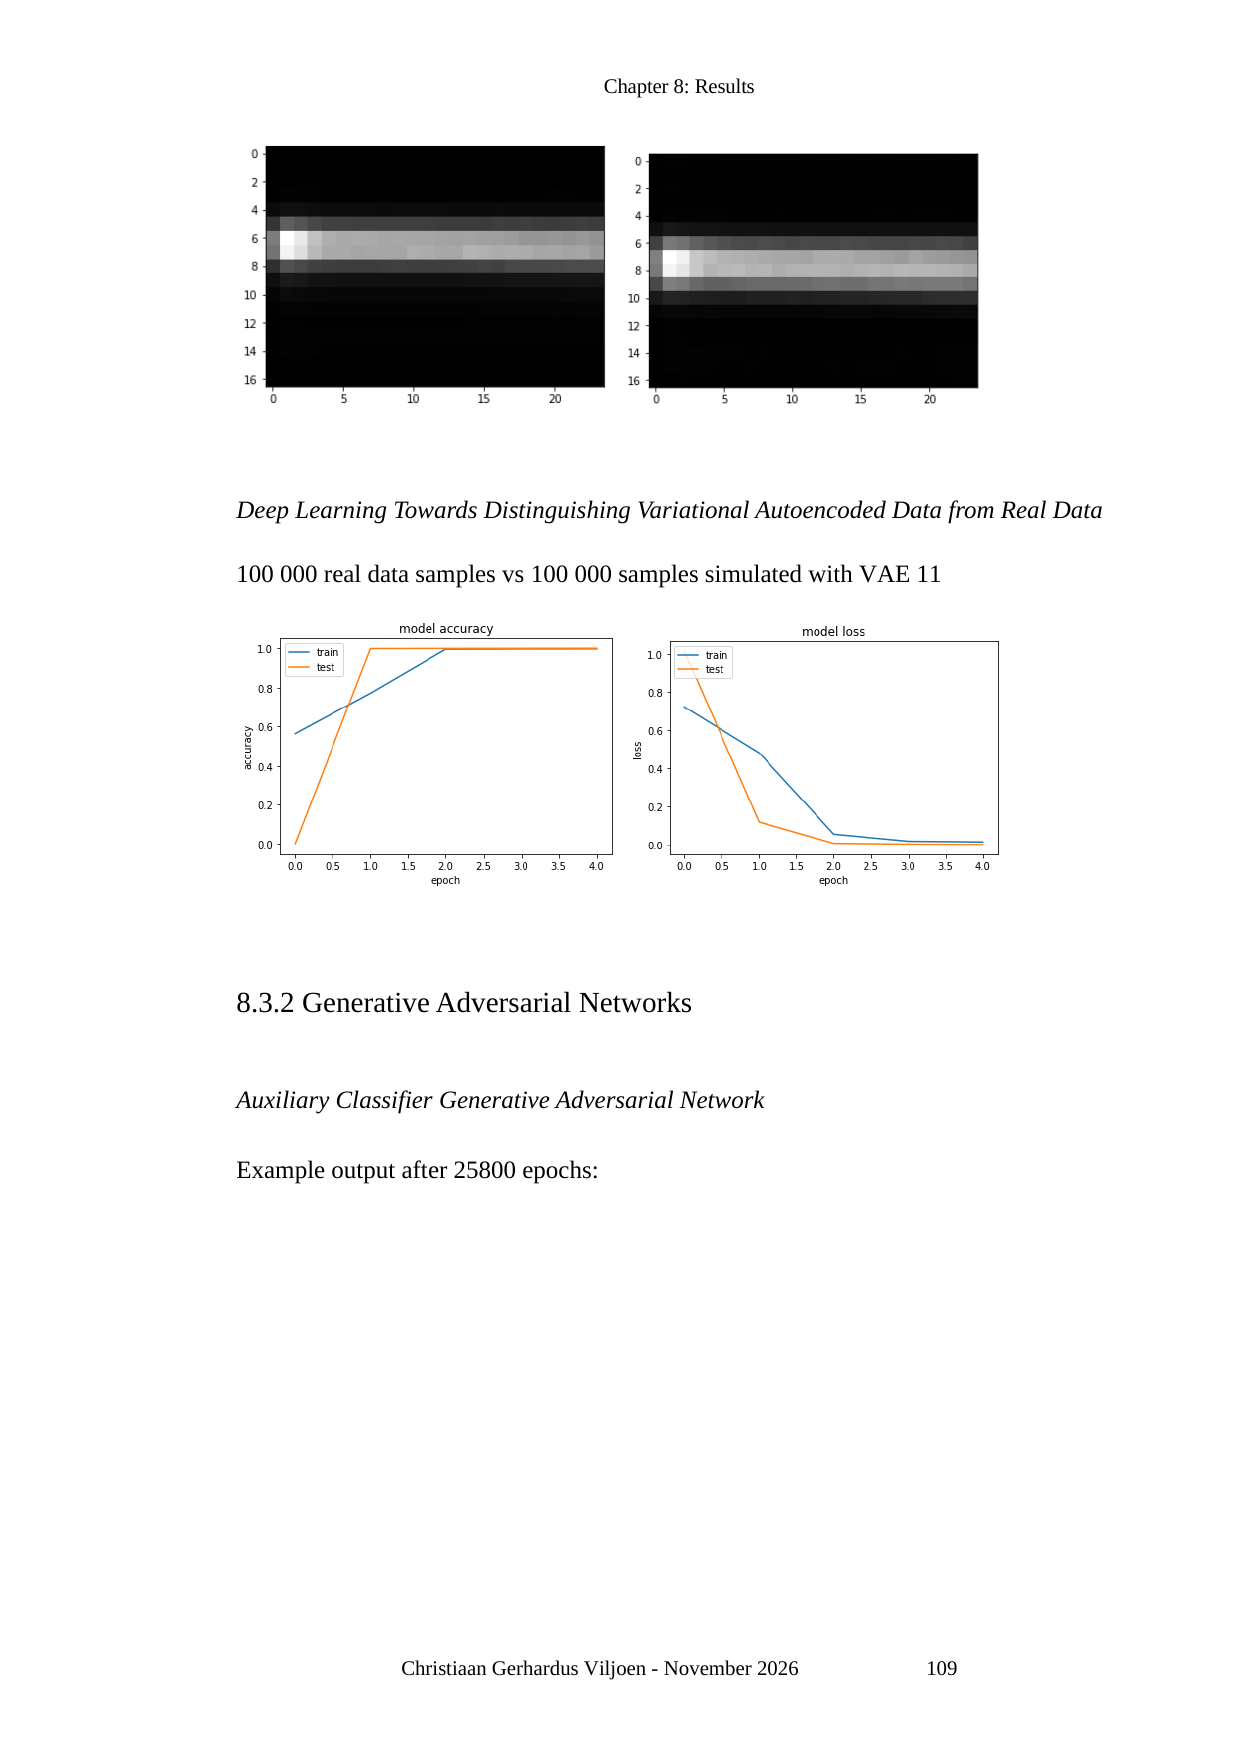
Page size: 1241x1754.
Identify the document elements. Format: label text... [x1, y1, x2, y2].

picture [236, 135, 615, 413]
text Example output after 25800 epochs: [236, 1155, 1122, 1184]
text 100 000 real data samples vs 100 000 samples simulated with VAE 11 [236, 559, 1122, 587]
picture [620, 143, 988, 413]
picture [626, 619, 1007, 891]
subtitle Generative Adversarial Networks [236, 986, 1122, 1019]
picture [236, 616, 621, 891]
subtitle Deep Learning Towards Distinguishing Variational Autoencoded Data from Real Data [236, 495, 1122, 524]
subtitle Auxiliary Classifier Generative Adversarial Network [236, 1085, 1122, 1114]
